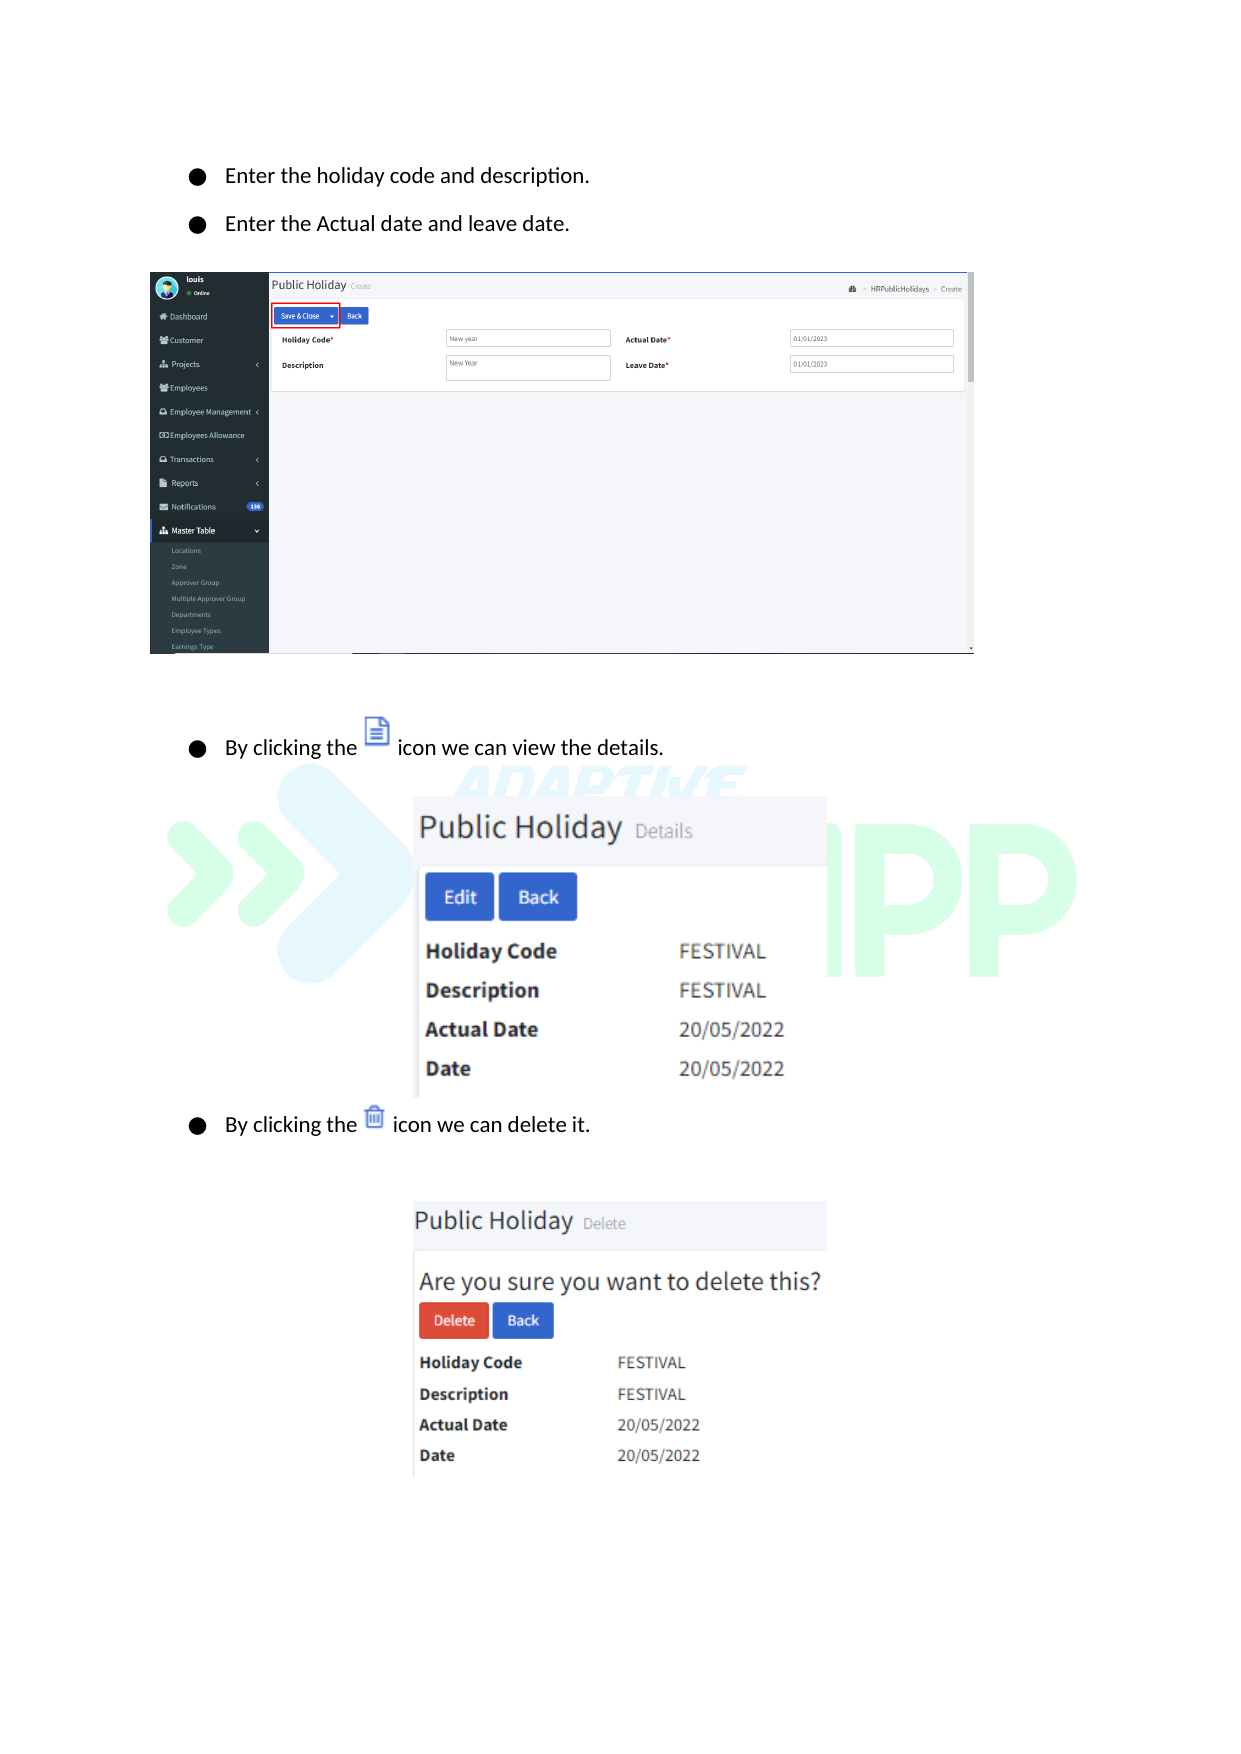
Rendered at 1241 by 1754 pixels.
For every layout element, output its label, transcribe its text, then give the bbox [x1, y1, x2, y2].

list By clicking the icon we can delete it. [187, 1098, 1090, 1145]
picture [362, 710, 398, 756]
list Enter the Actual date and leave date. [187, 197, 1090, 244]
picture [412, 1201, 828, 1477]
picture [150, 272, 974, 654]
list Enter the holiday code and description. [187, 150, 1090, 197]
picture [362, 1097, 393, 1133]
list By clicking the icon we can view the details. [187, 710, 1090, 768]
picture [413, 796, 828, 1098]
